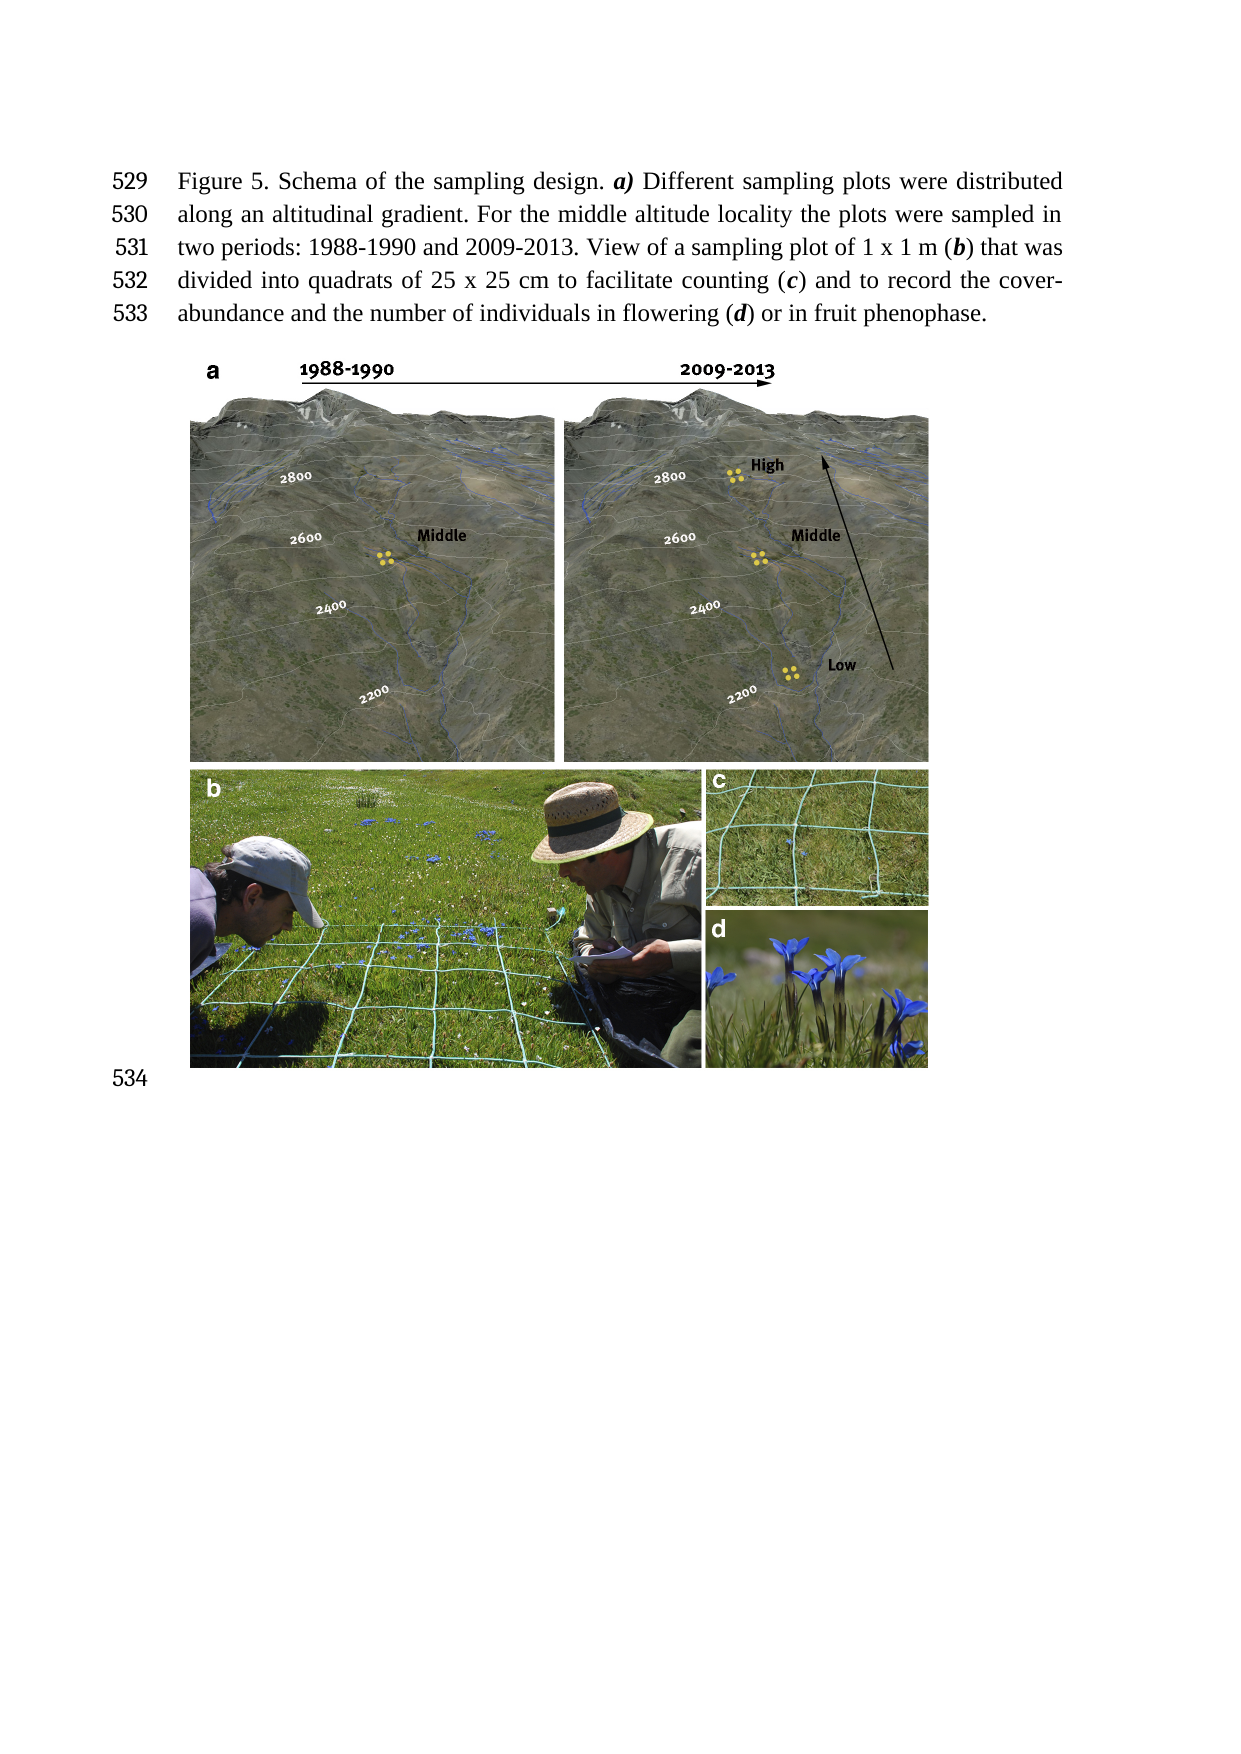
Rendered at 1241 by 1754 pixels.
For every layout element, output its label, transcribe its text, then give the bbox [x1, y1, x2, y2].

text Figure 5. Schema of the sampling design. a) Different sampling plots were distributed along an altitudinal gradient. For the middle altitude locality the plots were sampled in two periods: 1988-1990 and 2009-2013. View of a sampling plot of 1 x 1 m (b) that was divided into quadrats of 25 x 25 cm to facilitate counting (c) and to record the cover-abundance and the number of individuals in flowering (d) or in fruit phenophase. [177, 166, 1063, 327]
picture [177, 350, 937, 1087]
